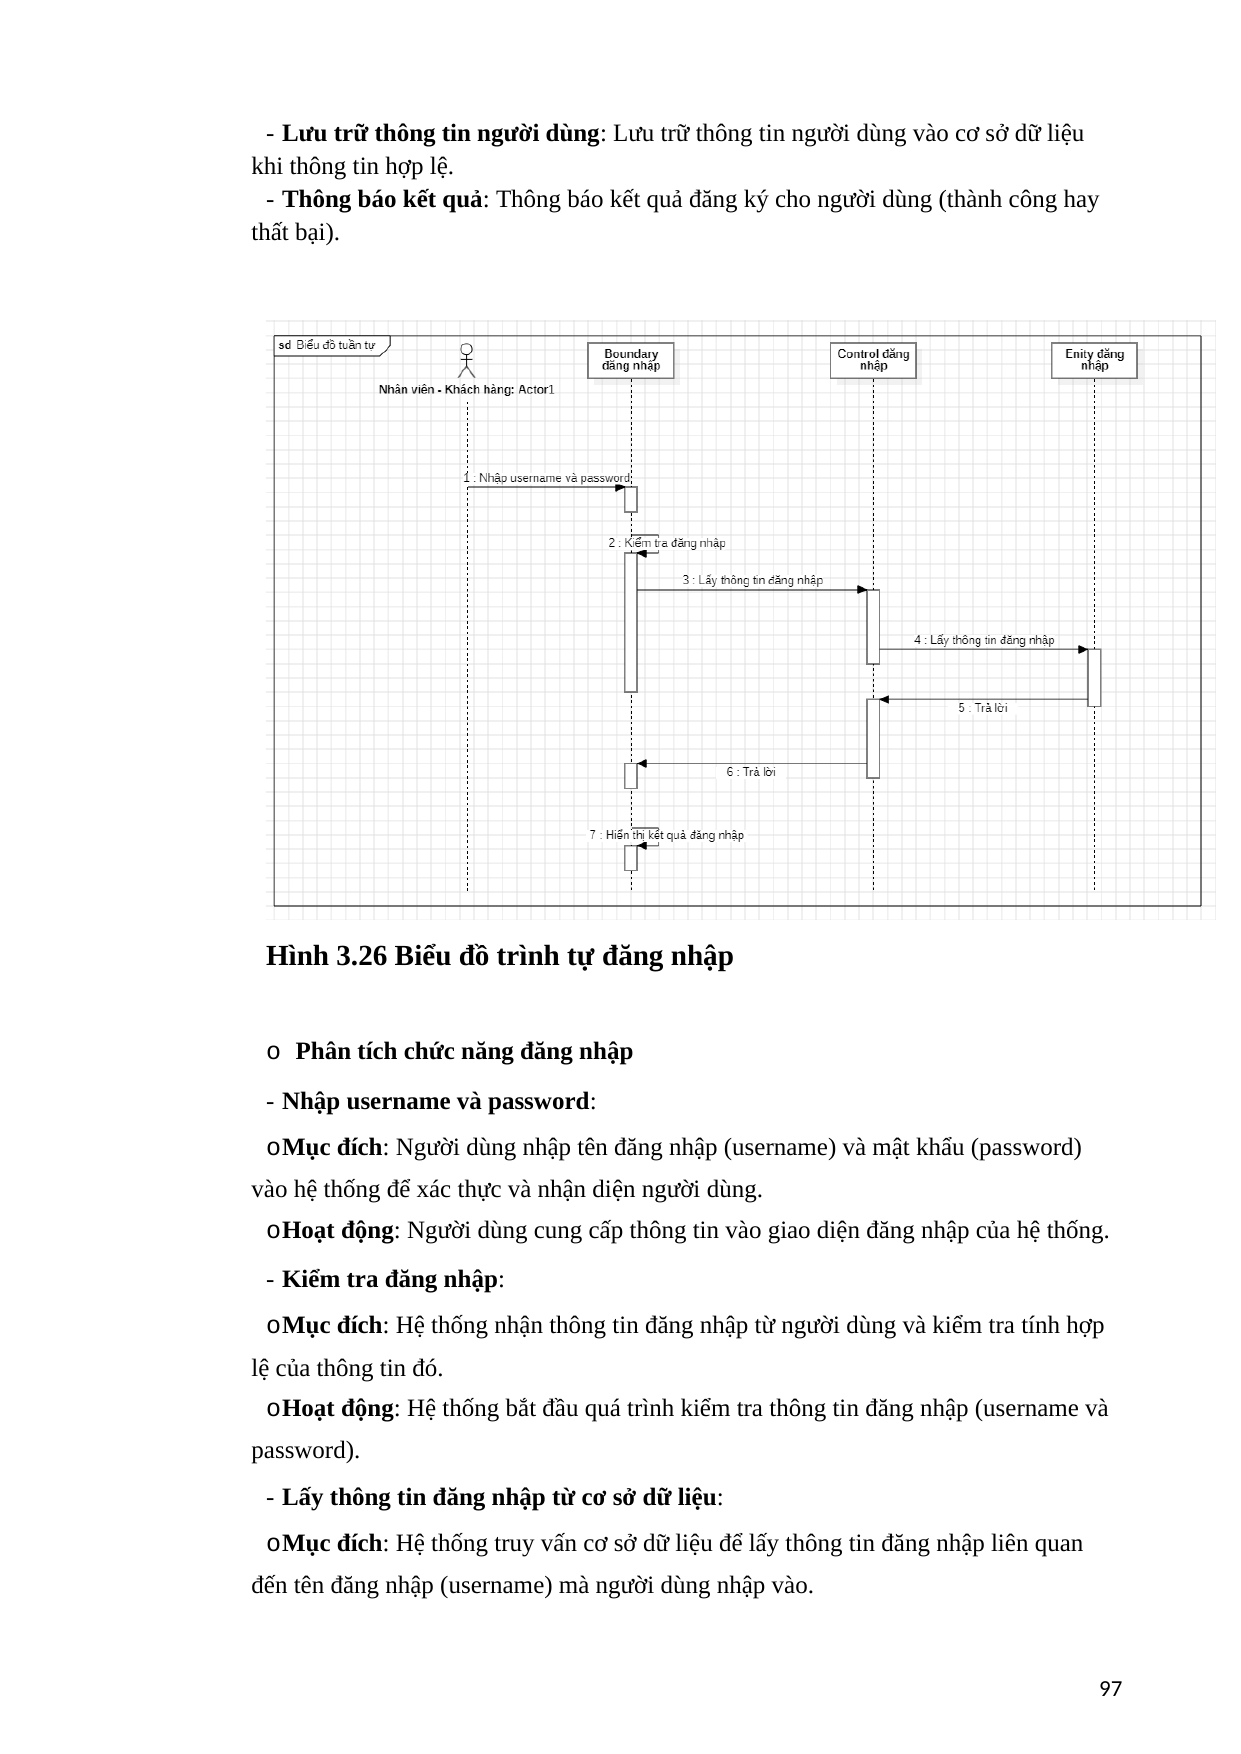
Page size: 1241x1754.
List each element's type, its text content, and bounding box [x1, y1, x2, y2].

list Mục đích: Hệ thống nhận thông tin đăng nhập từ người dùng và kiểm tra tính hợp lệ của thông tin đó. [251, 1311, 1122, 1382]
list Thông báo kết quả: Thông báo kết quả đăng ký cho người dùng (thành công hay thất bại). [251, 184, 1122, 246]
list Hoạt động: Người dùng cung cấp thông tin vào giao diện đăng nhập của hệ thống. [251, 1215, 1122, 1246]
subtitle Phân tích chức năng đăng nhập [251, 1036, 1122, 1067]
text Hình 3.26 Biểu đồ trình tự đăng nhập [251, 938, 1122, 972]
list Mục đích: Người dùng nhập tên đăng nhập (username) và mật khẩu (password) vào hệ thống để xác thực và nhận diện người dùng. [251, 1132, 1122, 1203]
list Mục đích: Hệ thống truy vấn cơ sở dữ liệu để lấy thông tin đăng nhập liên quan đến tên đăng nhập (username) mà người dùng nhập vào. [251, 1528, 1122, 1599]
list Lấy thông tin đăng nhập từ cơ sở dữ liệu: [251, 1482, 1122, 1511]
picture [265, 320, 1216, 920]
list Kiểm tra đăng nhập: [251, 1264, 1122, 1293]
list Hoạt động: Hệ thống bắt đầu quá trình kiểm tra thông tin đăng nhập (username và password). [251, 1393, 1122, 1464]
list Lưu trữ thông tin người dùng: Lưu trữ thông tin người dùng vào cơ sở dữ liệu khi thông tin hợp lệ. [251, 118, 1122, 180]
list Nhập username và password: [251, 1086, 1122, 1114]
